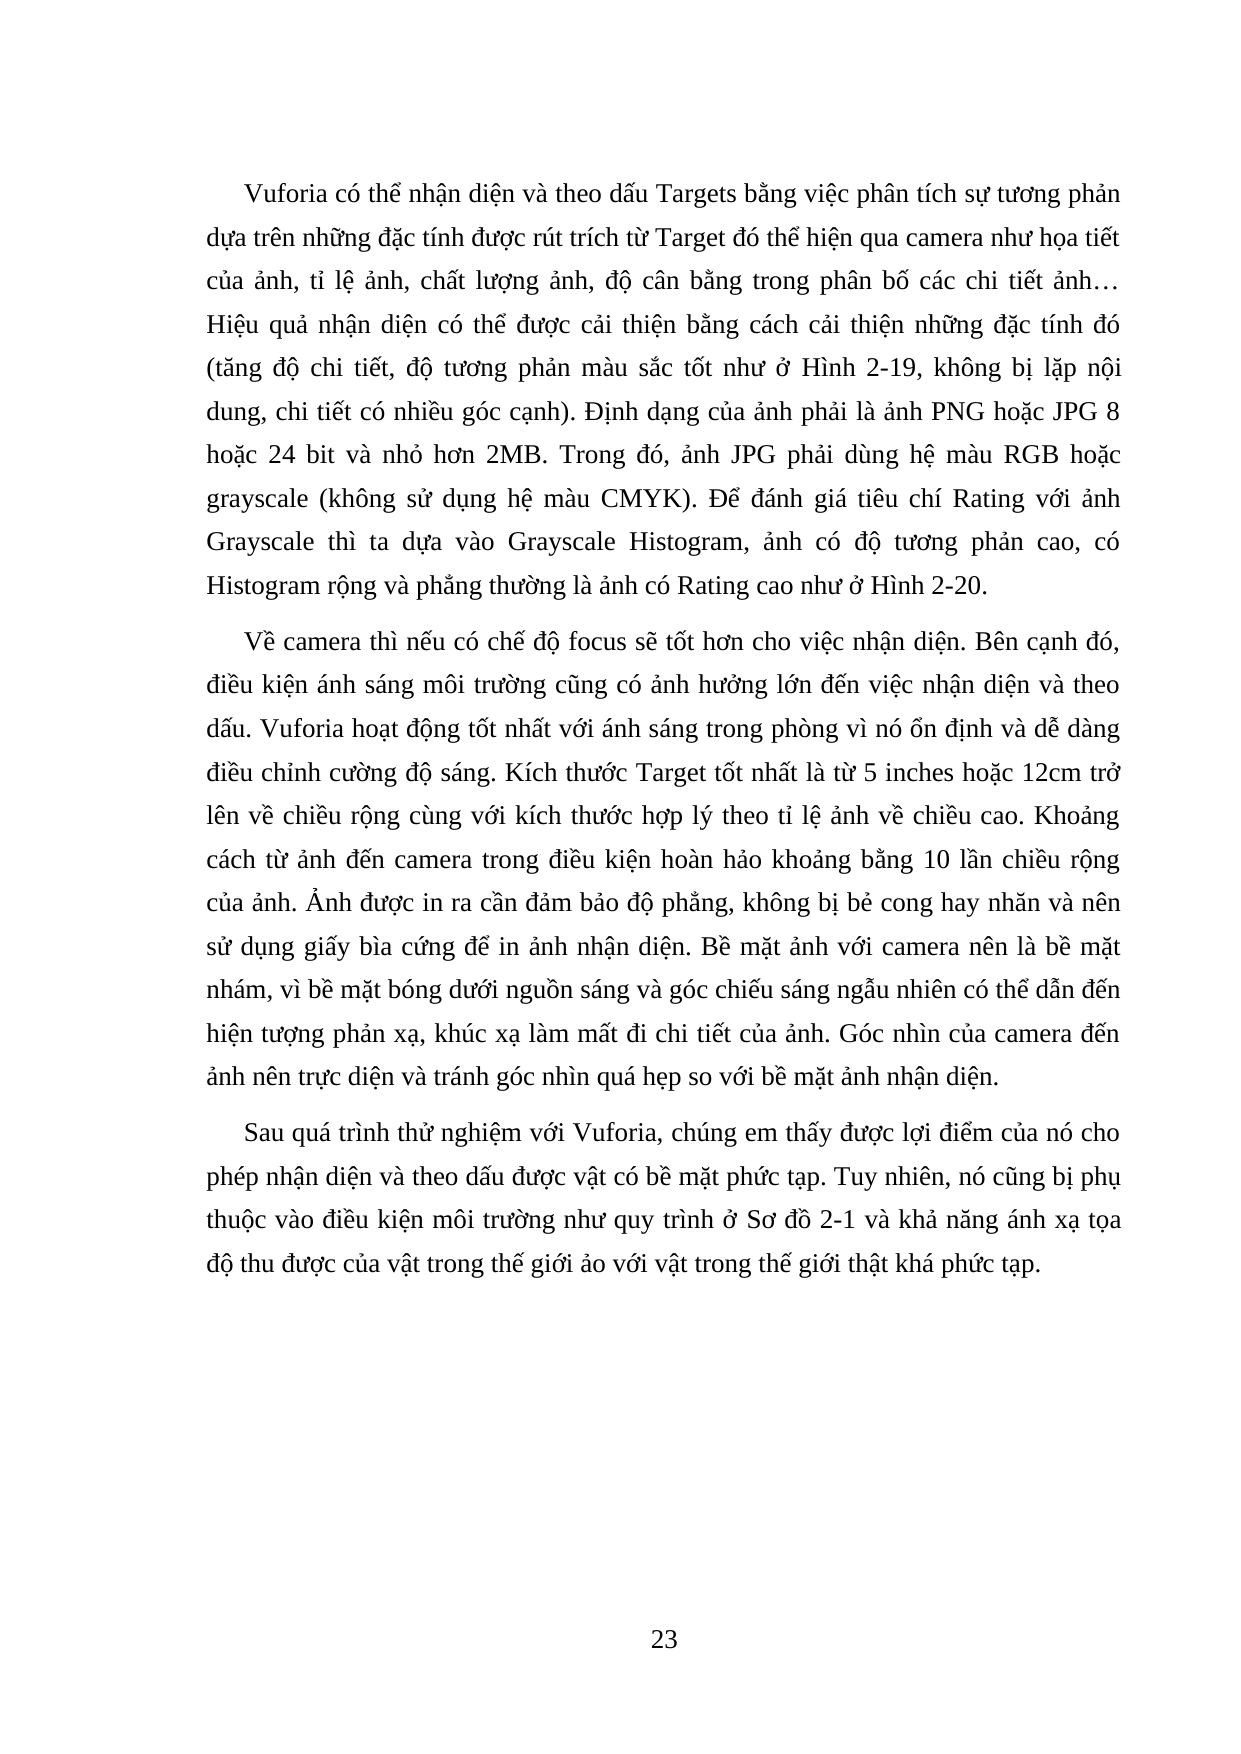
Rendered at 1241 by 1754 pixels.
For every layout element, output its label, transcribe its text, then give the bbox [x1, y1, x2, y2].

text Sau quá trình thử nghiệm với Vuforia, chúng em thấy được lợi điểm của nó cho phép nhận diện và theo dấu được vật có bề mặt phức tạp. Tuy nhiên, nó cũng bị phụ thuộc vào điều kiện môi trường như quy trình ở Sơ đồ 2-1 và khả năng ánh xạ tọa độ thu được của vật trong thế giới ảo với vật trong thế giới thật khá phức tạp. [206, 1117, 1122, 1278]
text Về camera thì nếu có chế độ focus sẽ tốt hơn cho việc nhận diện. Bên cạnh đó, điều kiện ánh sáng môi trường cũng có ảnh hưởng lớn đến việc nhận diện và theo dấu. Vuforia hoạt động tốt nhất với ánh sáng trong phòng vì nó ổn định và dễ dàng điều chỉnh cường độ sáng. Kích thước Target tốt nhất là từ 5 inches hoặc 12cm trở lên về chiều rộng cùng với kích thước hợp lý theo tỉ lệ ảnh về chiều cao. Khoảng cách từ ảnh đến camera trong điều kiện hoàn hảo khoảng bằng 10 lần chiều rộng của ảnh. Ảnh được in ra cần đảm bảo độ phẳng, không bị bẻ cong hay nhăn và nên sử dụng giấy bìa cứng để in ảnh nhận diện. Bề mặt ảnh với camera nên là bề mặt nhám, vì bề mặt bóng dưới nguồn sáng và góc chiếu sáng ngẫu nhiên có thể dẫn đến hiện tượng phản xạ, khúc xạ làm mất đi chi tiết của ảnh. Góc nhìn của camera đến ảnh nên trực diện và tránh góc nhìn quá hẹp so với bề mặt ảnh nhận diện. [206, 625, 1122, 1092]
